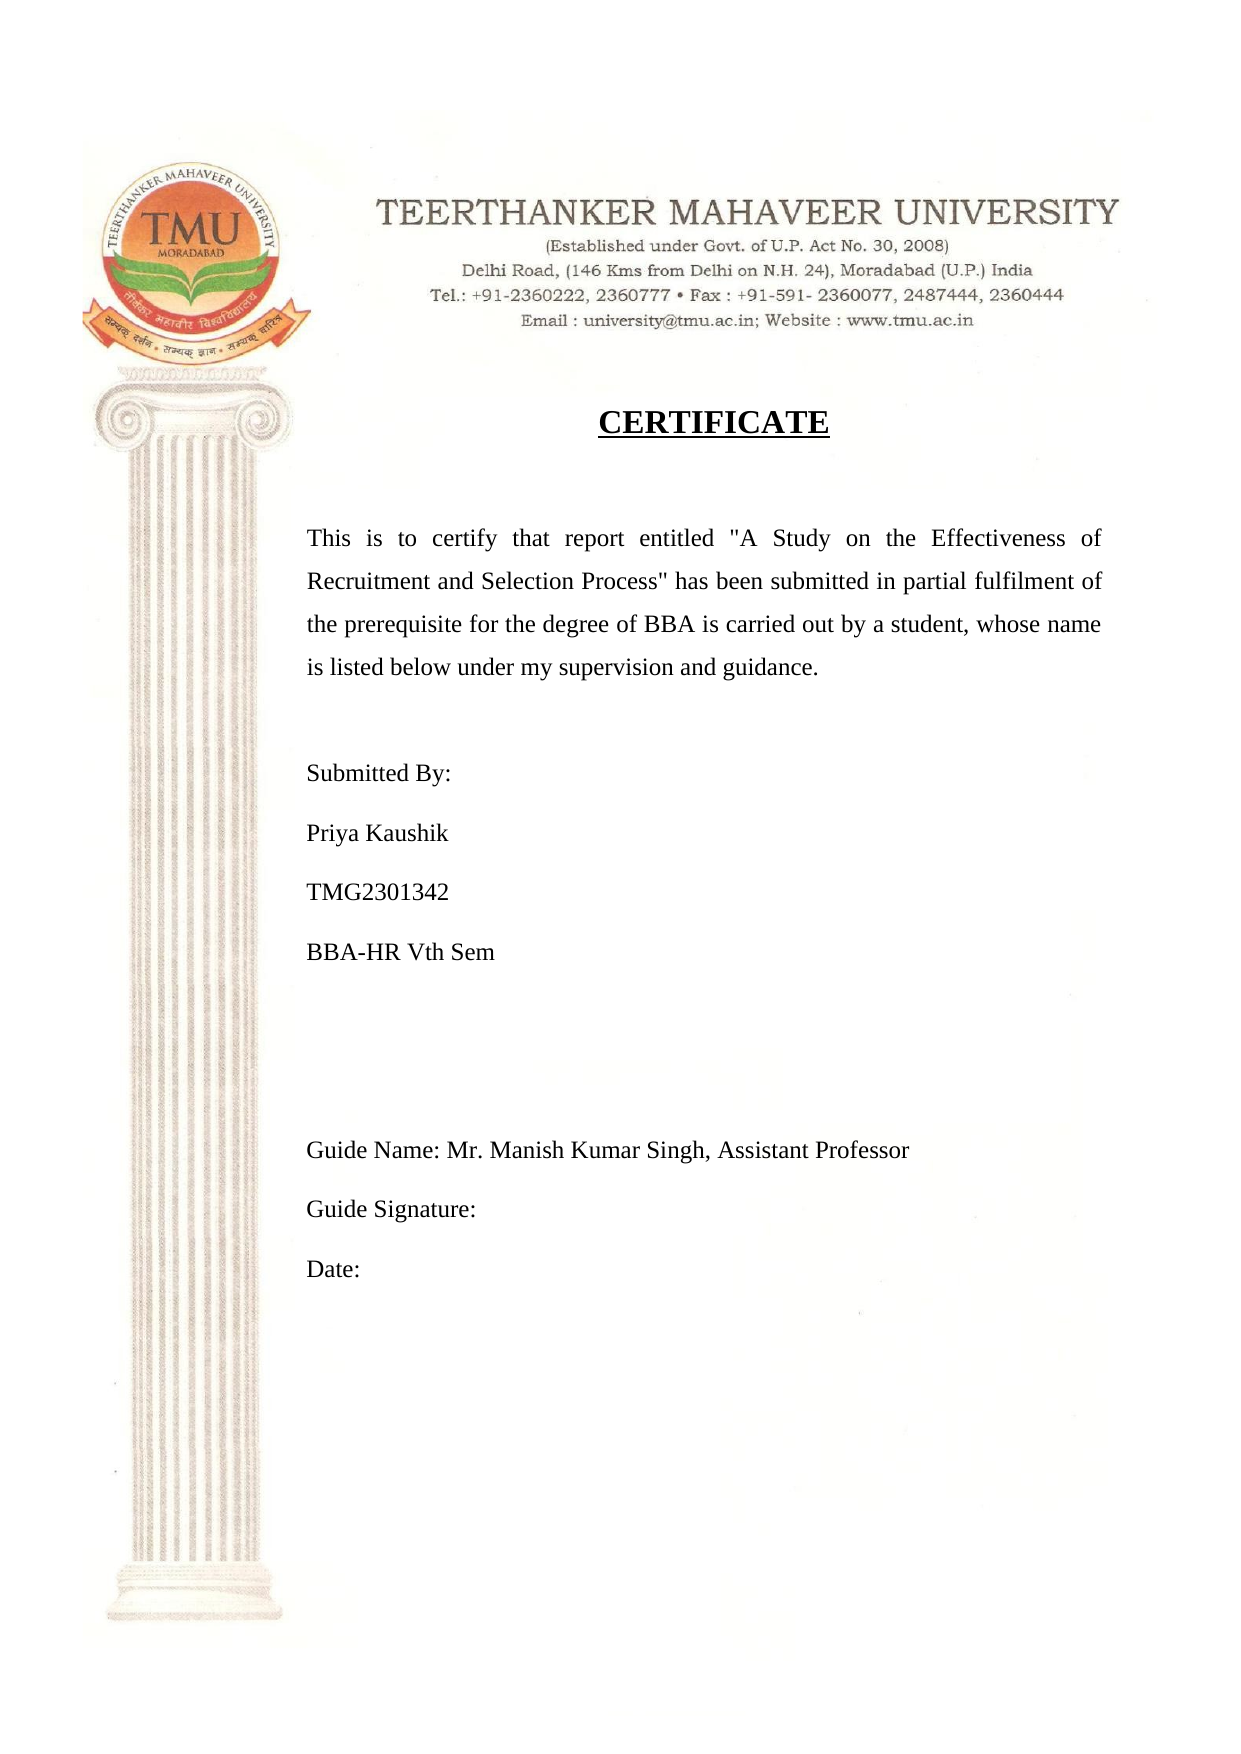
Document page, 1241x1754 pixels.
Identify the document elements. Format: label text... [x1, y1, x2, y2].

text Date: [150, 1254, 1090, 1283]
text TMG2301342 [150, 877, 1090, 906]
text CERTIFICATE [150, 403, 1090, 441]
text BBA-HR Vth Sem [150, 937, 1090, 966]
text Priya Kaushik [150, 818, 1090, 846]
text Guide Signature: [150, 1194, 1090, 1223]
picture [82, 110, 1158, 1716]
text Submitted By: [150, 758, 1090, 787]
text Guide Name: Mr. Manish Kumar Singh, Assistant Professor [150, 1135, 1090, 1163]
